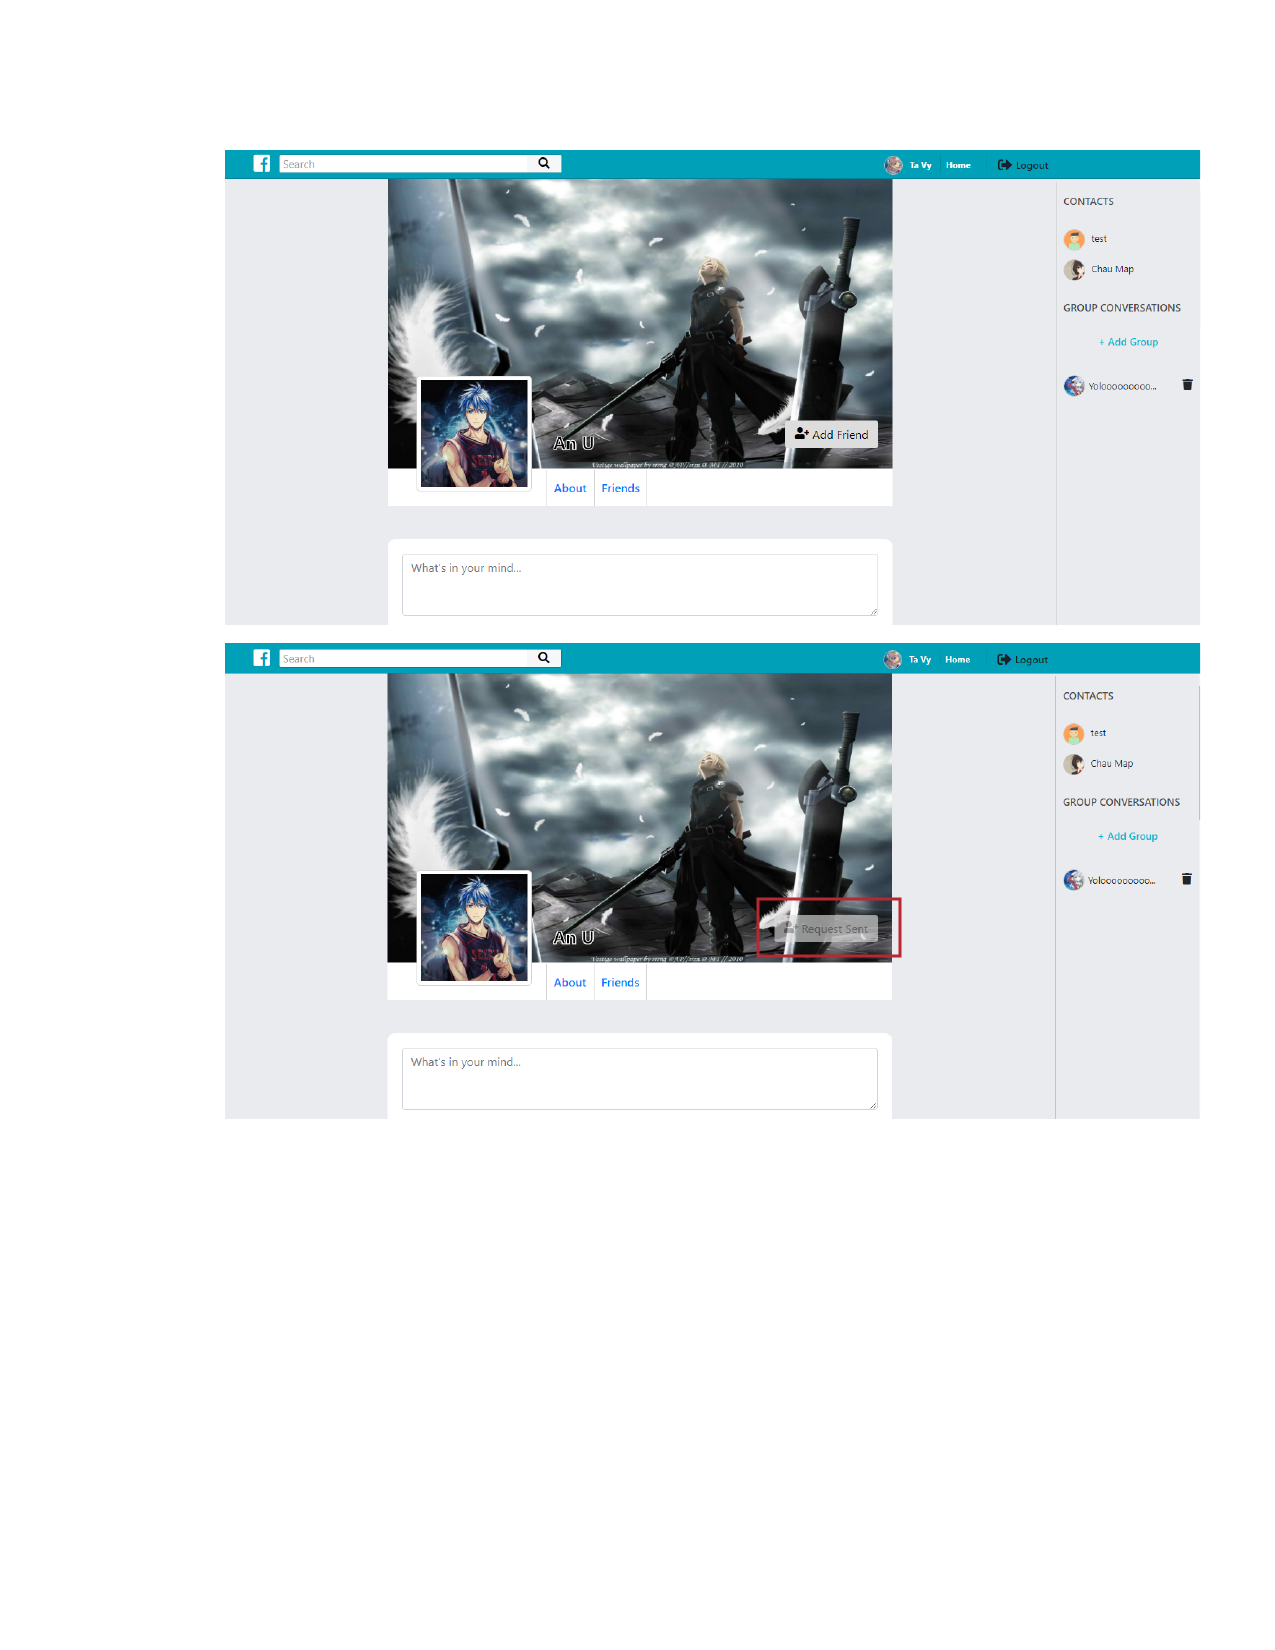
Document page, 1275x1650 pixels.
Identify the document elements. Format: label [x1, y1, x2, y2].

picture [225, 643, 1200, 1119]
picture [225, 150, 1200, 625]
